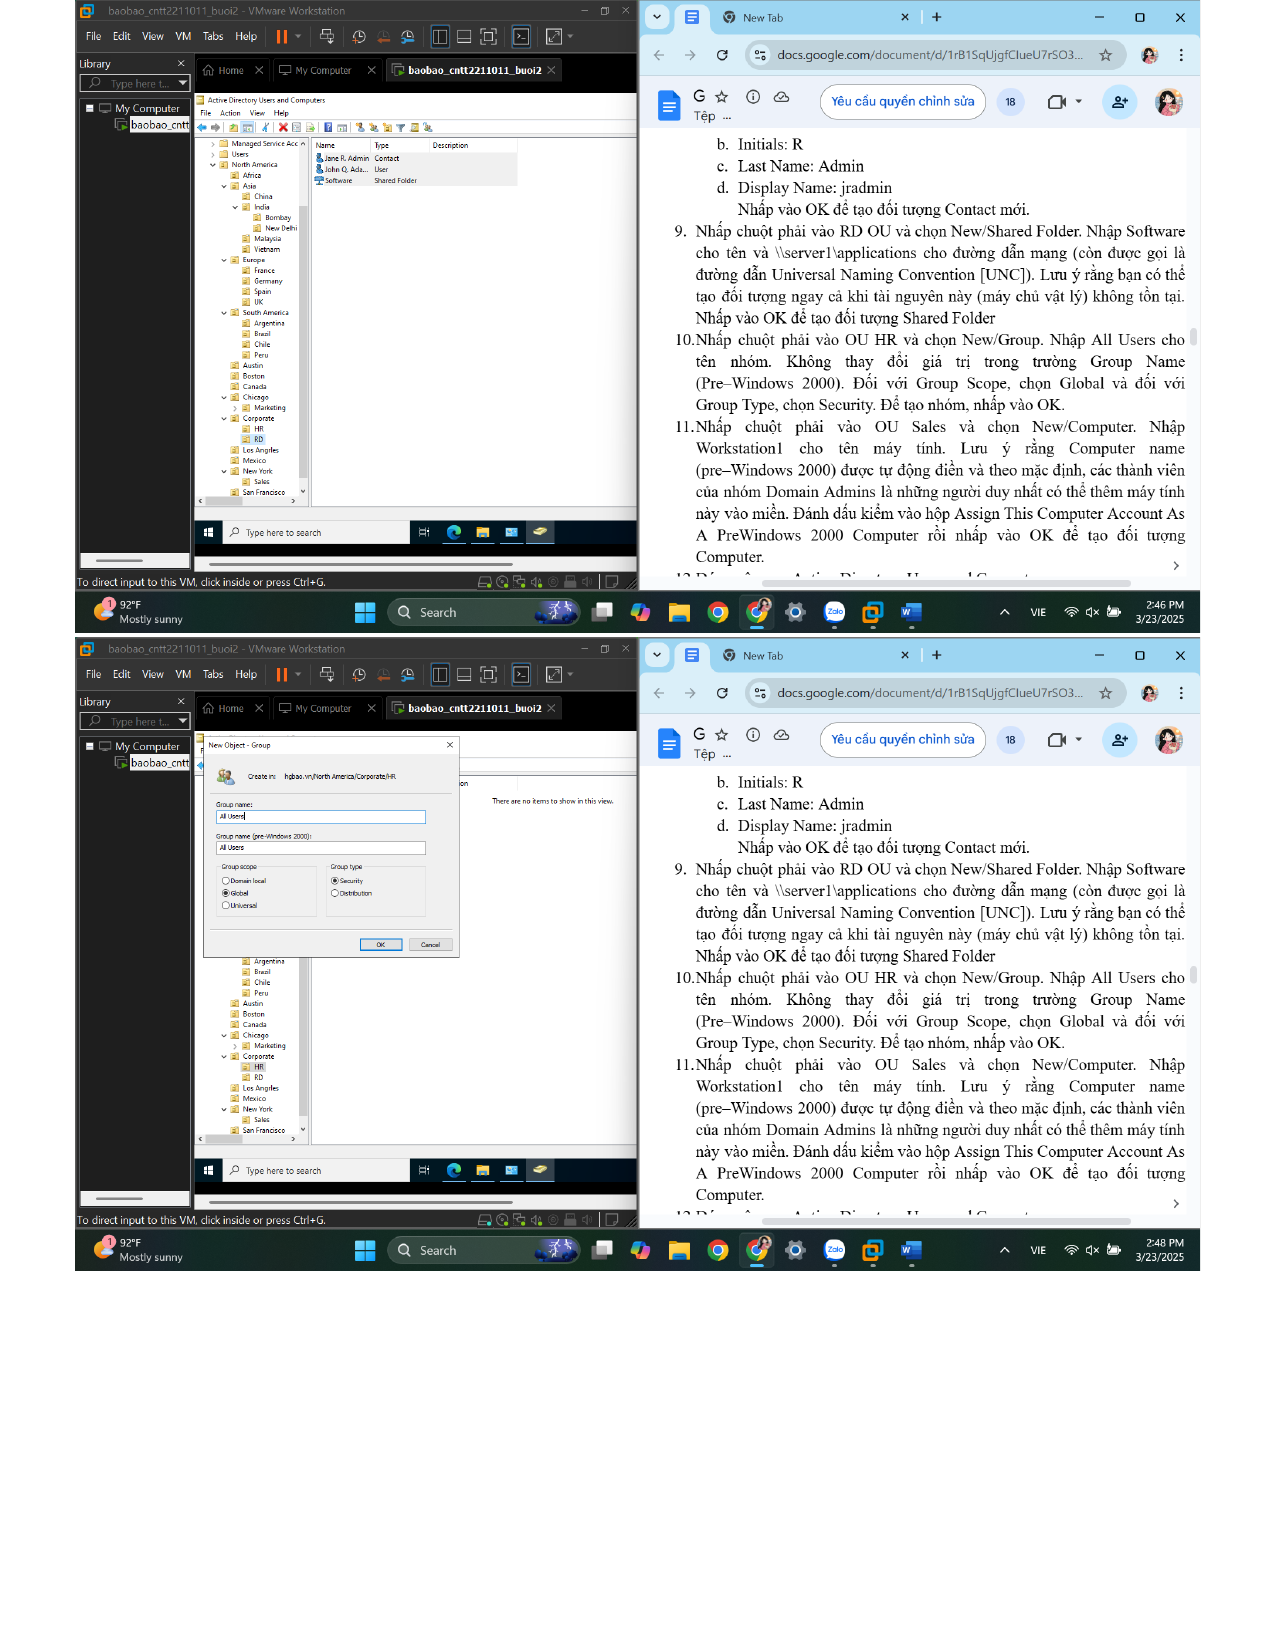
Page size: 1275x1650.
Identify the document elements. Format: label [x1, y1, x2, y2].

picture [75, 637, 1200, 1271]
picture [75, 0, 1200, 633]
